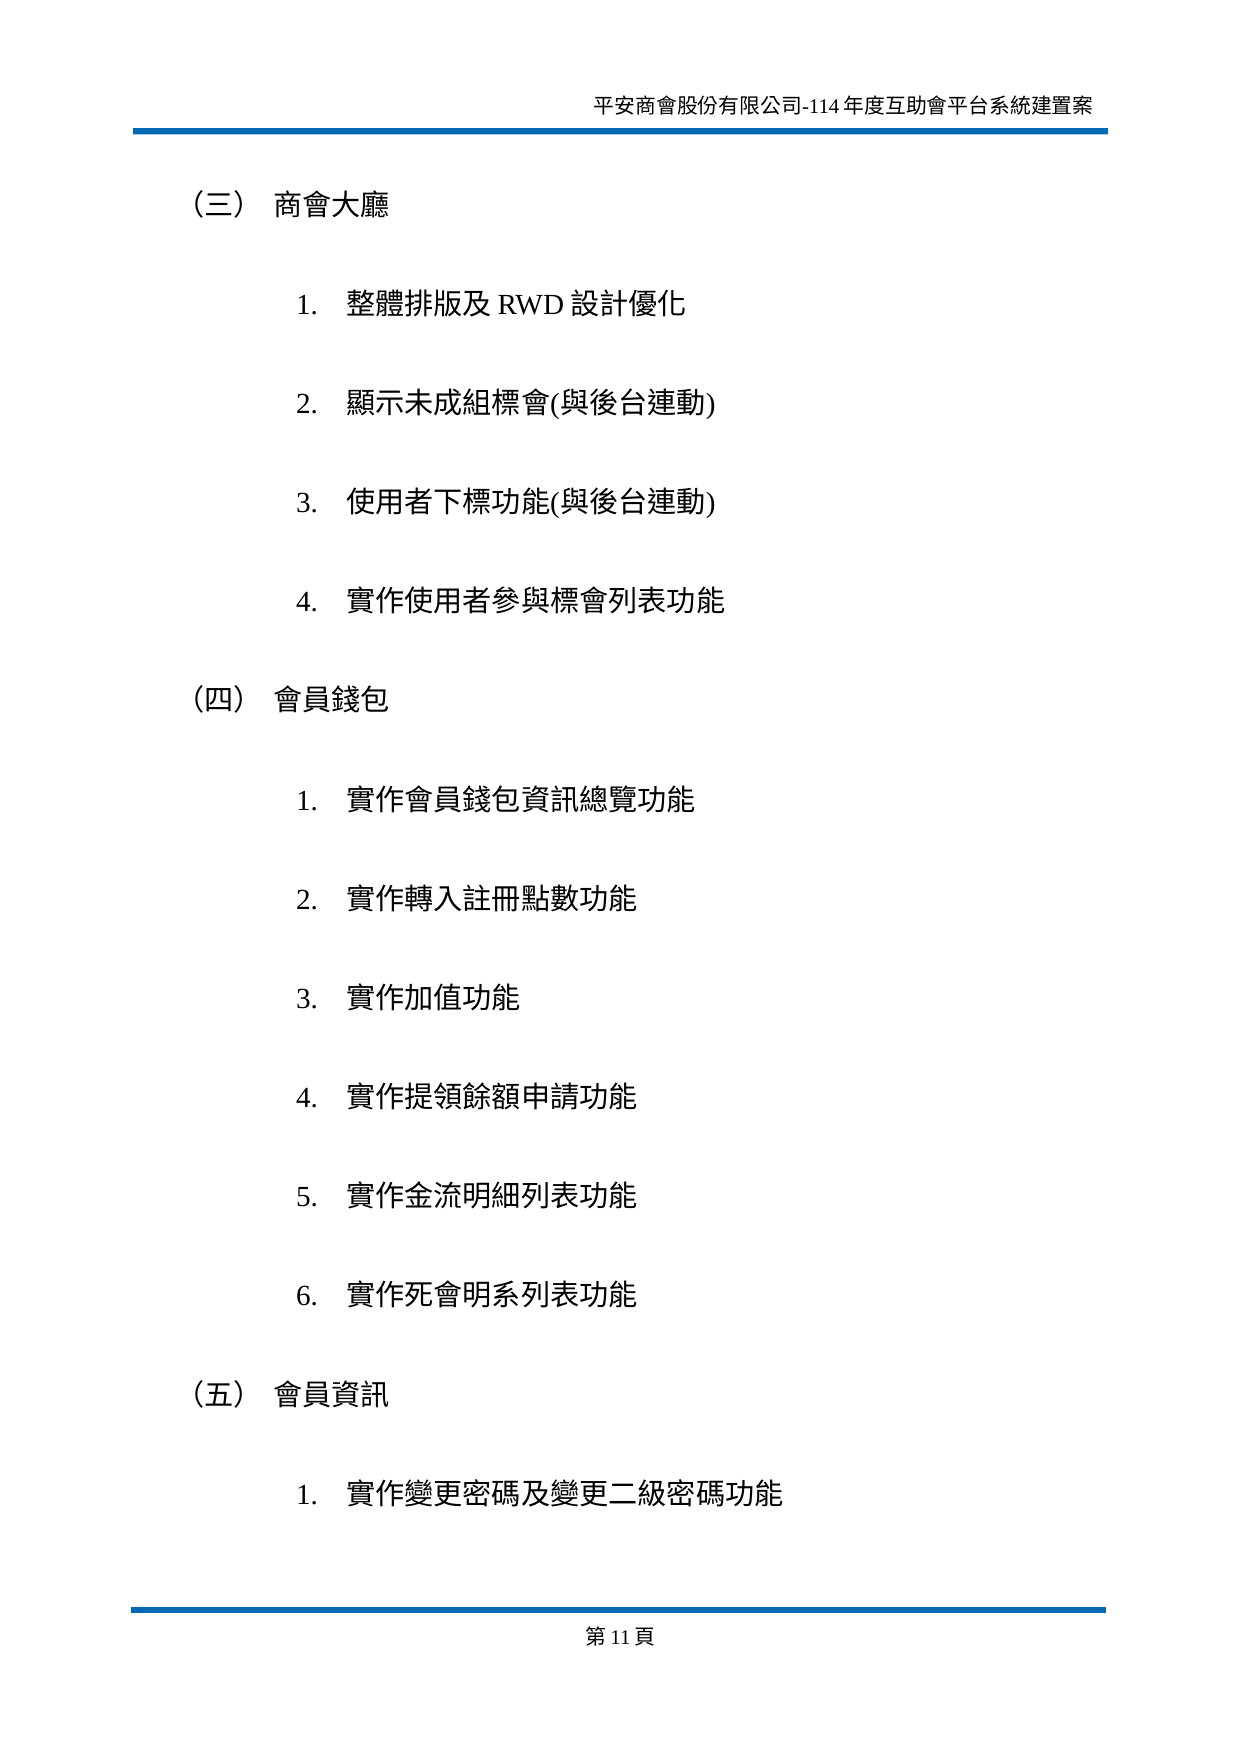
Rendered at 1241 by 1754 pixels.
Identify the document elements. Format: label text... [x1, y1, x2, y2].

text 顯示未成組標會(與後台連動) [296, 361, 1090, 440]
text 實作金流明細列表功能 [296, 1154, 1090, 1234]
list 實作變更密碼及變更二級密碼功能 [296, 1452, 1090, 1531]
text 實作使用者參與標會列表功能 [296, 559, 1090, 639]
text 會員錢包 [262, 658, 1090, 738]
text 實作轉入註冊點數功能 [296, 857, 1090, 936]
text 實作提領餘額申請功能 [296, 1055, 1090, 1134]
text 實作死會明系列表功能 [296, 1253, 1090, 1333]
text 實作加值功能 [296, 956, 1090, 1035]
list 整體排版及RWD設計優化 [296, 262, 1090, 341]
text 商會大廳 [262, 163, 1090, 242]
list 實作會員錢包資訊總覽功能 [296, 758, 1090, 837]
text 使用者下標功能(與後台連動) [296, 460, 1090, 539]
text 會員資訊 [262, 1353, 1090, 1432]
